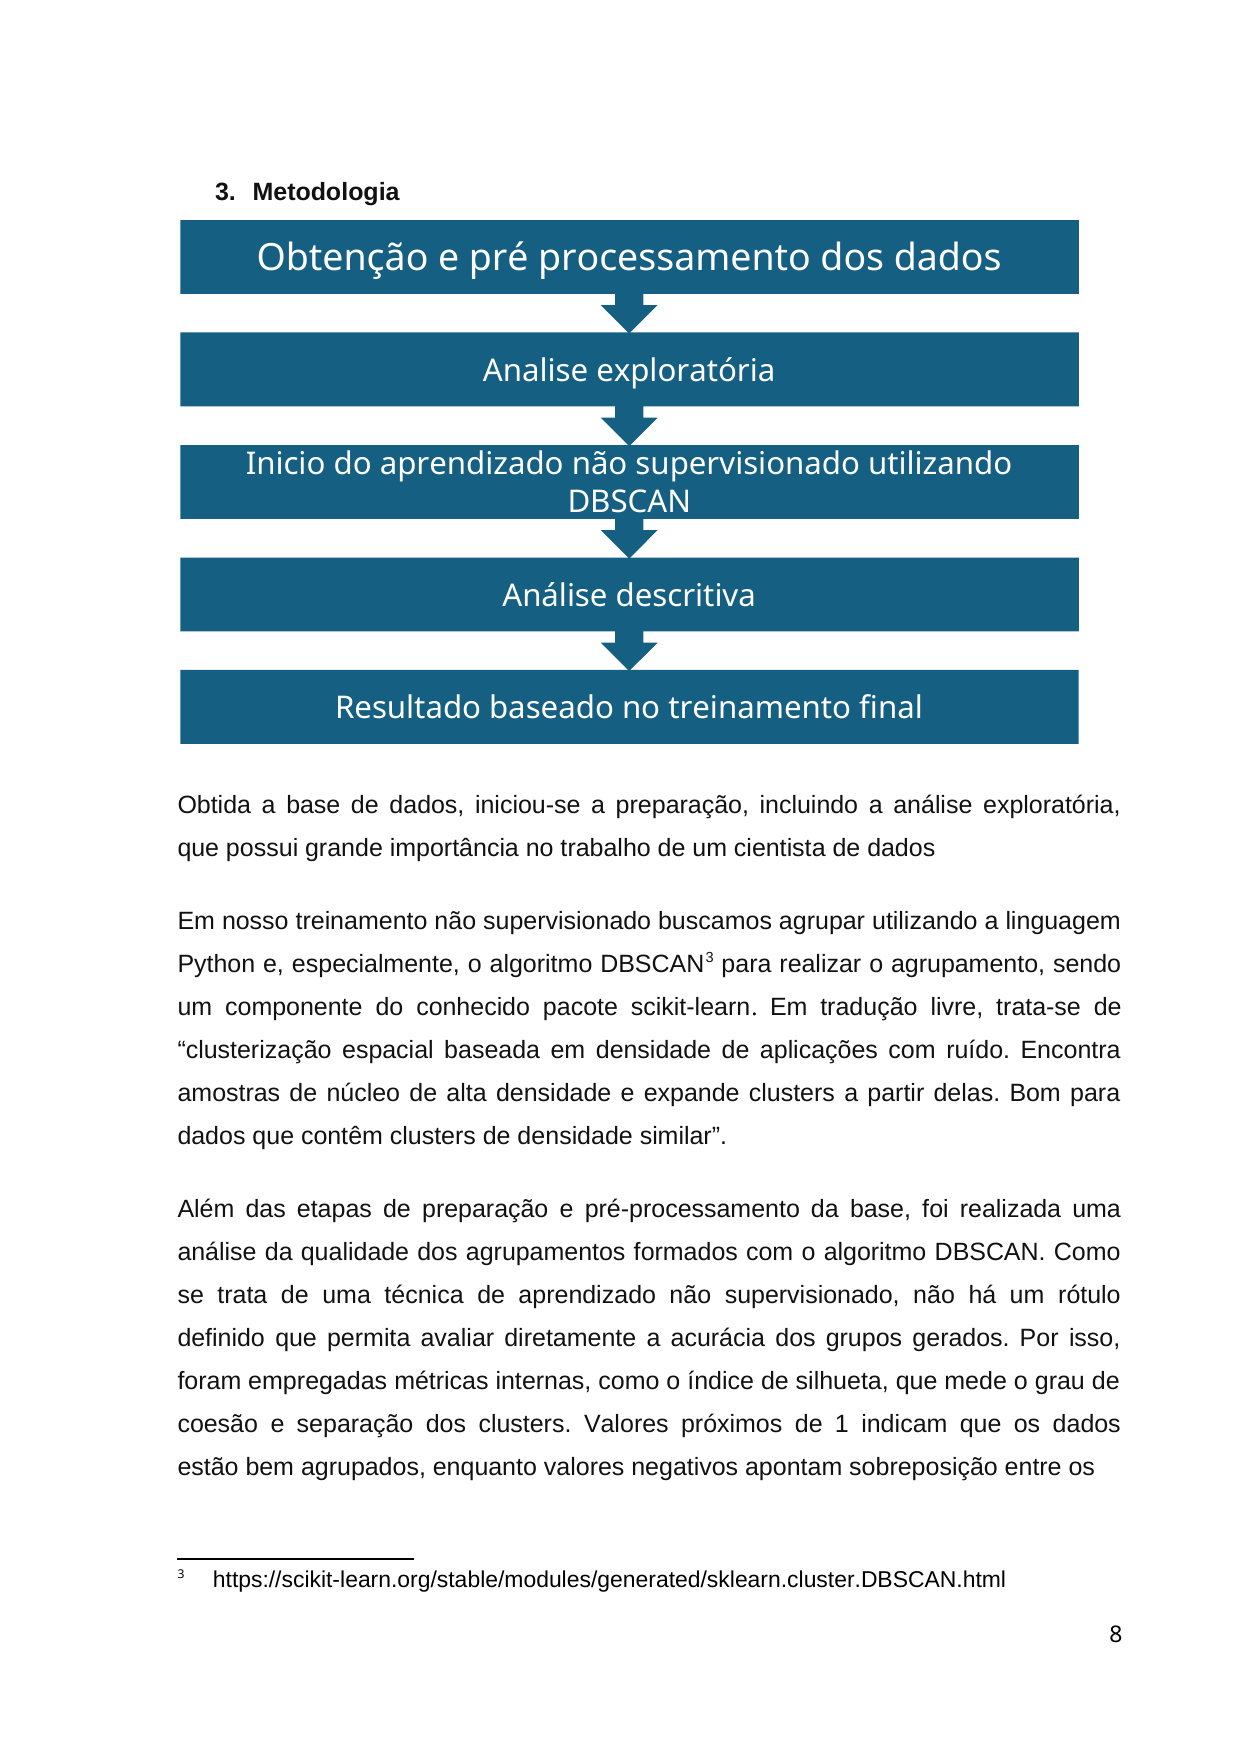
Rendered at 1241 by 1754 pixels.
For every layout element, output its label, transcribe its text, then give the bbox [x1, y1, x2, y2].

text Em nosso treinamento não supervisionado buscamos agrupar utilizando a linguagem Python e, especialmente, o algoritmo DBSCAN para realizar o agrupamento, sendo um componente do conhecido pacote scikit-learn. Em tradução livre, trata-se de “clusterização espacial baseada em densidade de aplicações com ruído. Encontra amostras de núcleo de alta densidade e expande clusters a partir delas. Bom para dados que contêm clusters de densidade similar”. [177, 906, 1122, 1150]
text Obtida a base de dados, iniciou-se a preparação, incluindo a análise exploratória, que possui grande importância no trabalho de um cientista de dados [177, 790, 1122, 862]
text Além das etapas de preparação e pré-processamento da base, foi realizada uma análise da qualidade dos agrupamentos formados com o algoritmo DBSCAN. Como se trata de uma técnica de aprendizado não supervisionado, não há um rótulo definido que permita avaliar diretamente a acurácia dos grupos gerados. Por isso, foram empregadas métricas internas, como o índice de silhueta, que mede o grau de coesão e separação dos clusters. Valores próximos de 1 indicam que os dados estão bem agrupados, enquanto valores negativos apontam sobreposição entre os [177, 1194, 1122, 1481]
list Metodologia [215, 177, 1122, 206]
